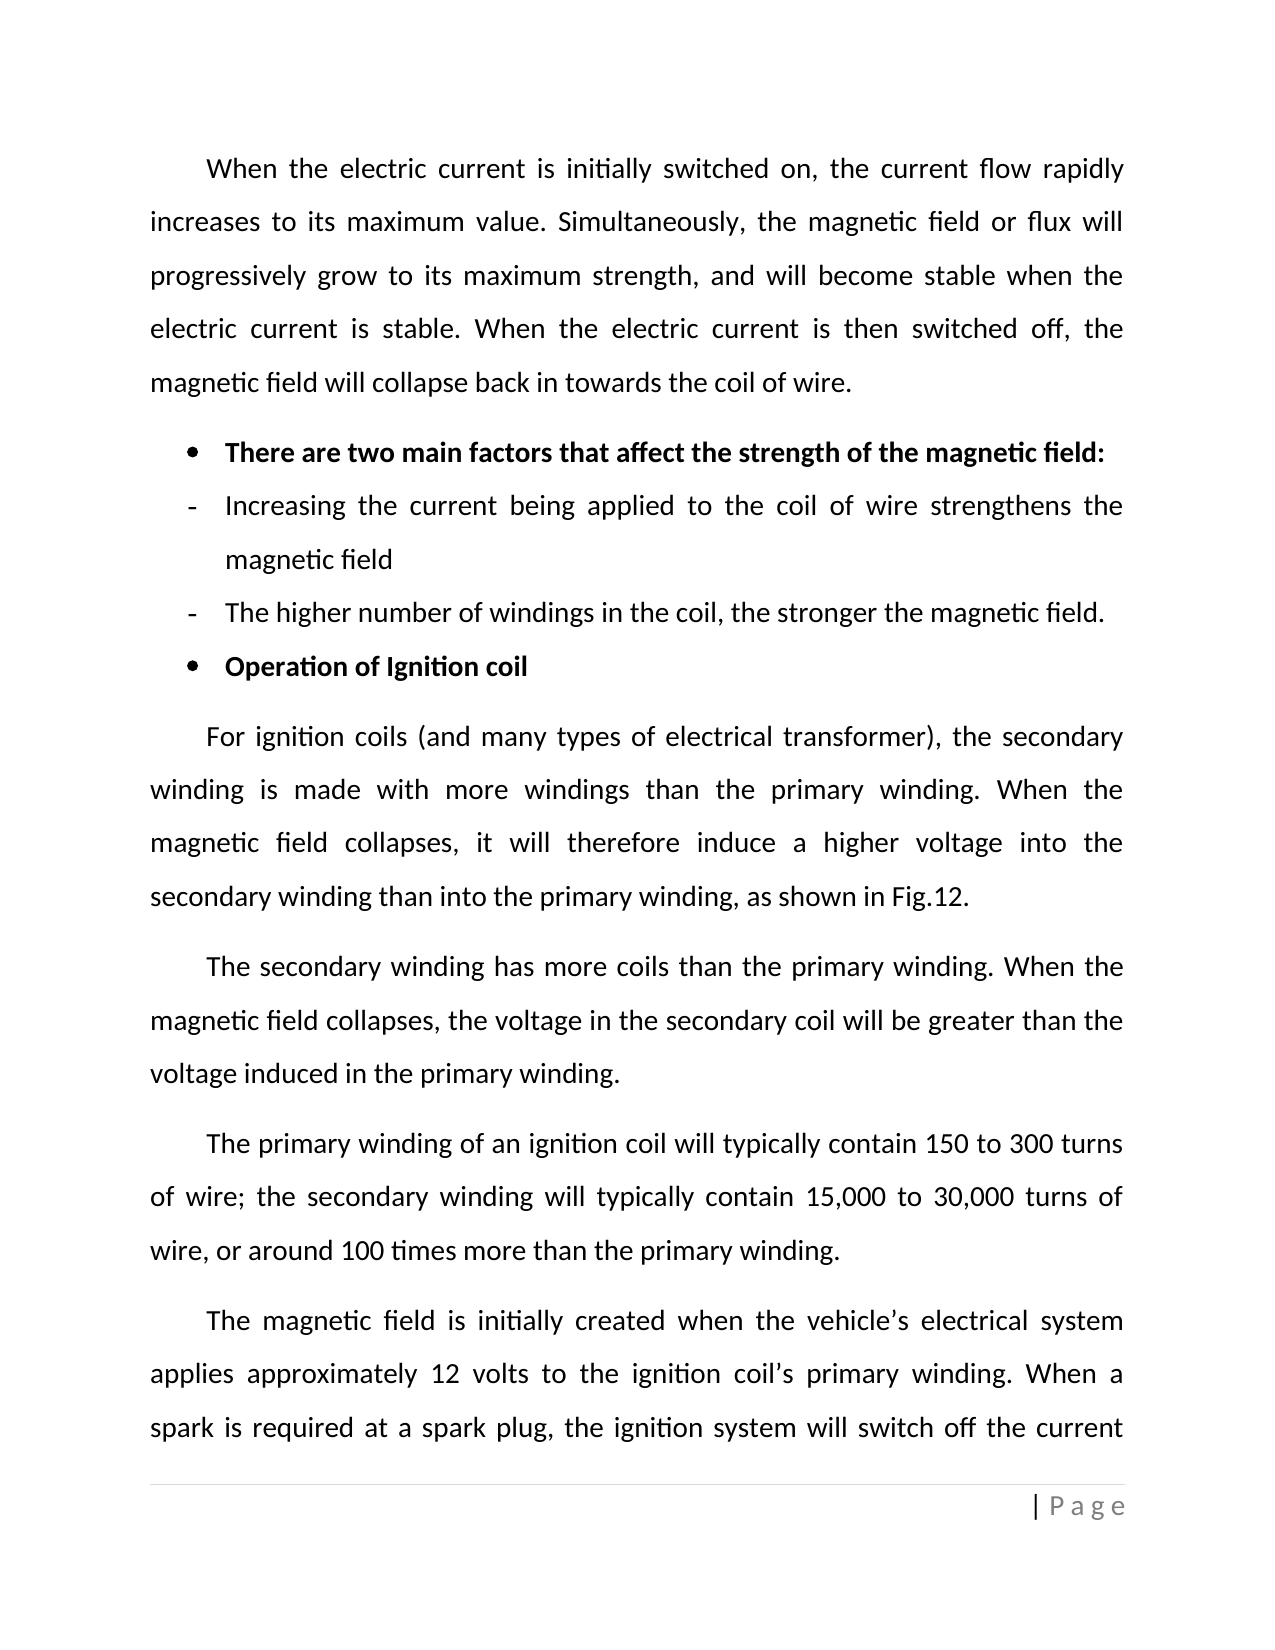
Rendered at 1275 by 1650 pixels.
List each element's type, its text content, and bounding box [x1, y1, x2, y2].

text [150, 1302, 1125, 1444]
list Operation of Ignition coil [187, 648, 1125, 683]
text When the electric current is initially switched on, the current flow rapidly increases to its maximum value. Simultaneously, the magnetic field or flux will progressively grow to its maximum strength, and will become stable when the electric current is stable. When the electric current is then switched off, the magnetic field will collapse back in towards the coil of wire. [150, 150, 1125, 399]
text The primary winding of an ignition coil will typically contain 150 to 300 turns of wire; the secondary winding will typically contain 15,000 to 30,000 turns of wire, or around 100 times more than the primary winding. [150, 1125, 1125, 1268]
list Increasing the current being applied to the coil of wire strengthens the magnetic field [187, 487, 1125, 576]
text The secondary winding has more coils than the primary winding. When the magnetic field collapses, the voltage in the secondary coil will be greater than the voltage induced in the primary winding. [150, 948, 1125, 1091]
list There are two main factors that affect the strength of the magnetic field: [187, 434, 1125, 469]
text For ignition coils (and many types of electrical transformer), the secondary winding is made with more windings than the primary winding. When the magnetic field collapses, it will therefore induce a higher voltage into the secondary winding than into the primary winding, as shown in Fig.12. [150, 718, 1125, 914]
list The higher number of windings in the coil, the stronger the magnetic field. [187, 594, 1125, 630]
